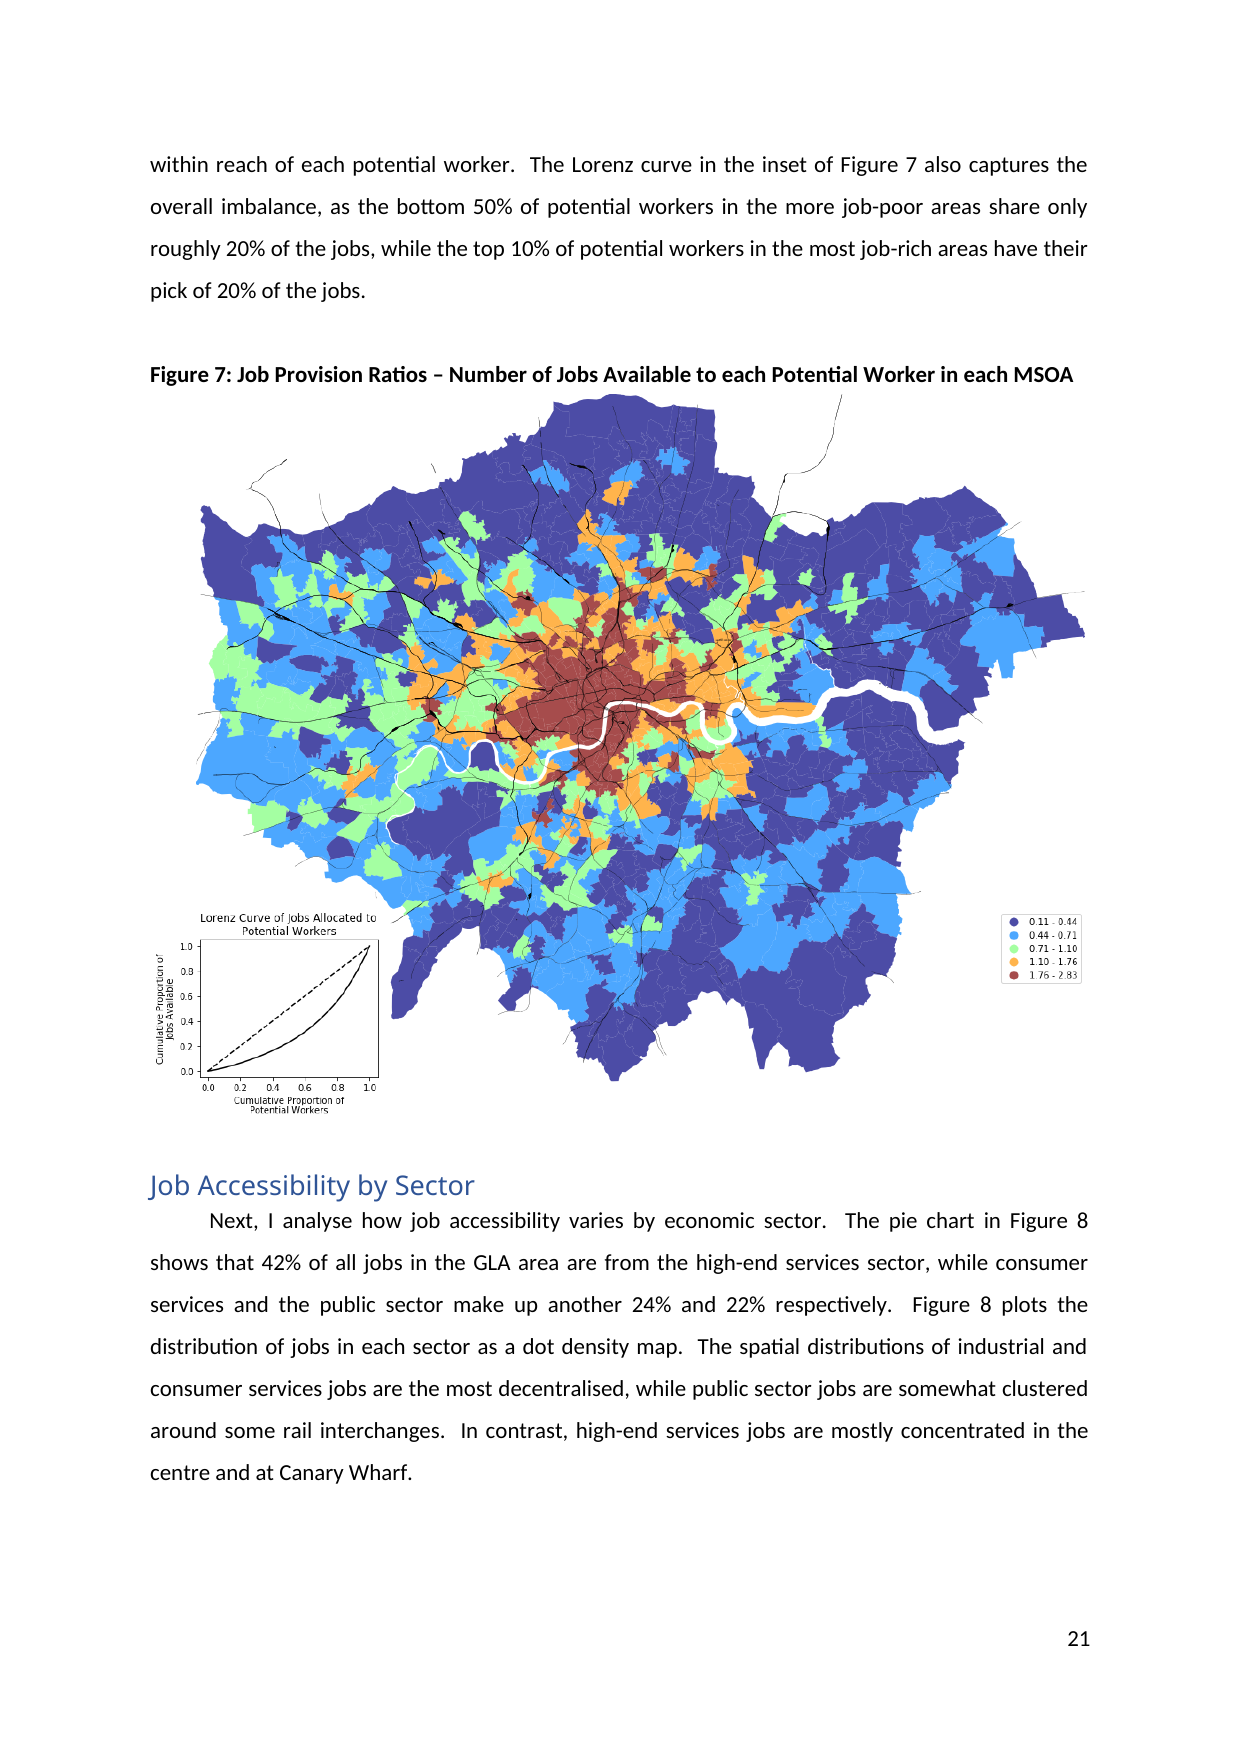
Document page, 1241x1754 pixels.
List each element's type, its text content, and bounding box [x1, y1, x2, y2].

text Next, I analyse how job accessibility varies by economic sector. The pie chart in Figure 8 shows that 42% of all jobs in the GLA area are from the high-end services sector, while consumer services and the public sector make up another 24% and 22% respectively. Figure 8 plots the distribution of jobs in each sector as a dot density map. The spatial distributions of industrial and consumer services jobs are the most decentralised, while public sector jobs are somewhat clustered around some rail interchanges. In contrast, high-end services jobs are mostly concentrated in the centre and at Canary Wharf. [150, 1206, 1090, 1486]
text Figure 7: Job Provision Ratios – Number of Jobs Available to each Potential Worker in each MSOA [150, 360, 1090, 387]
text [150, 150, 1090, 304]
subtitle Job Accessibility by Sector [150, 1166, 1090, 1203]
picture [150, 387, 1091, 1121]
